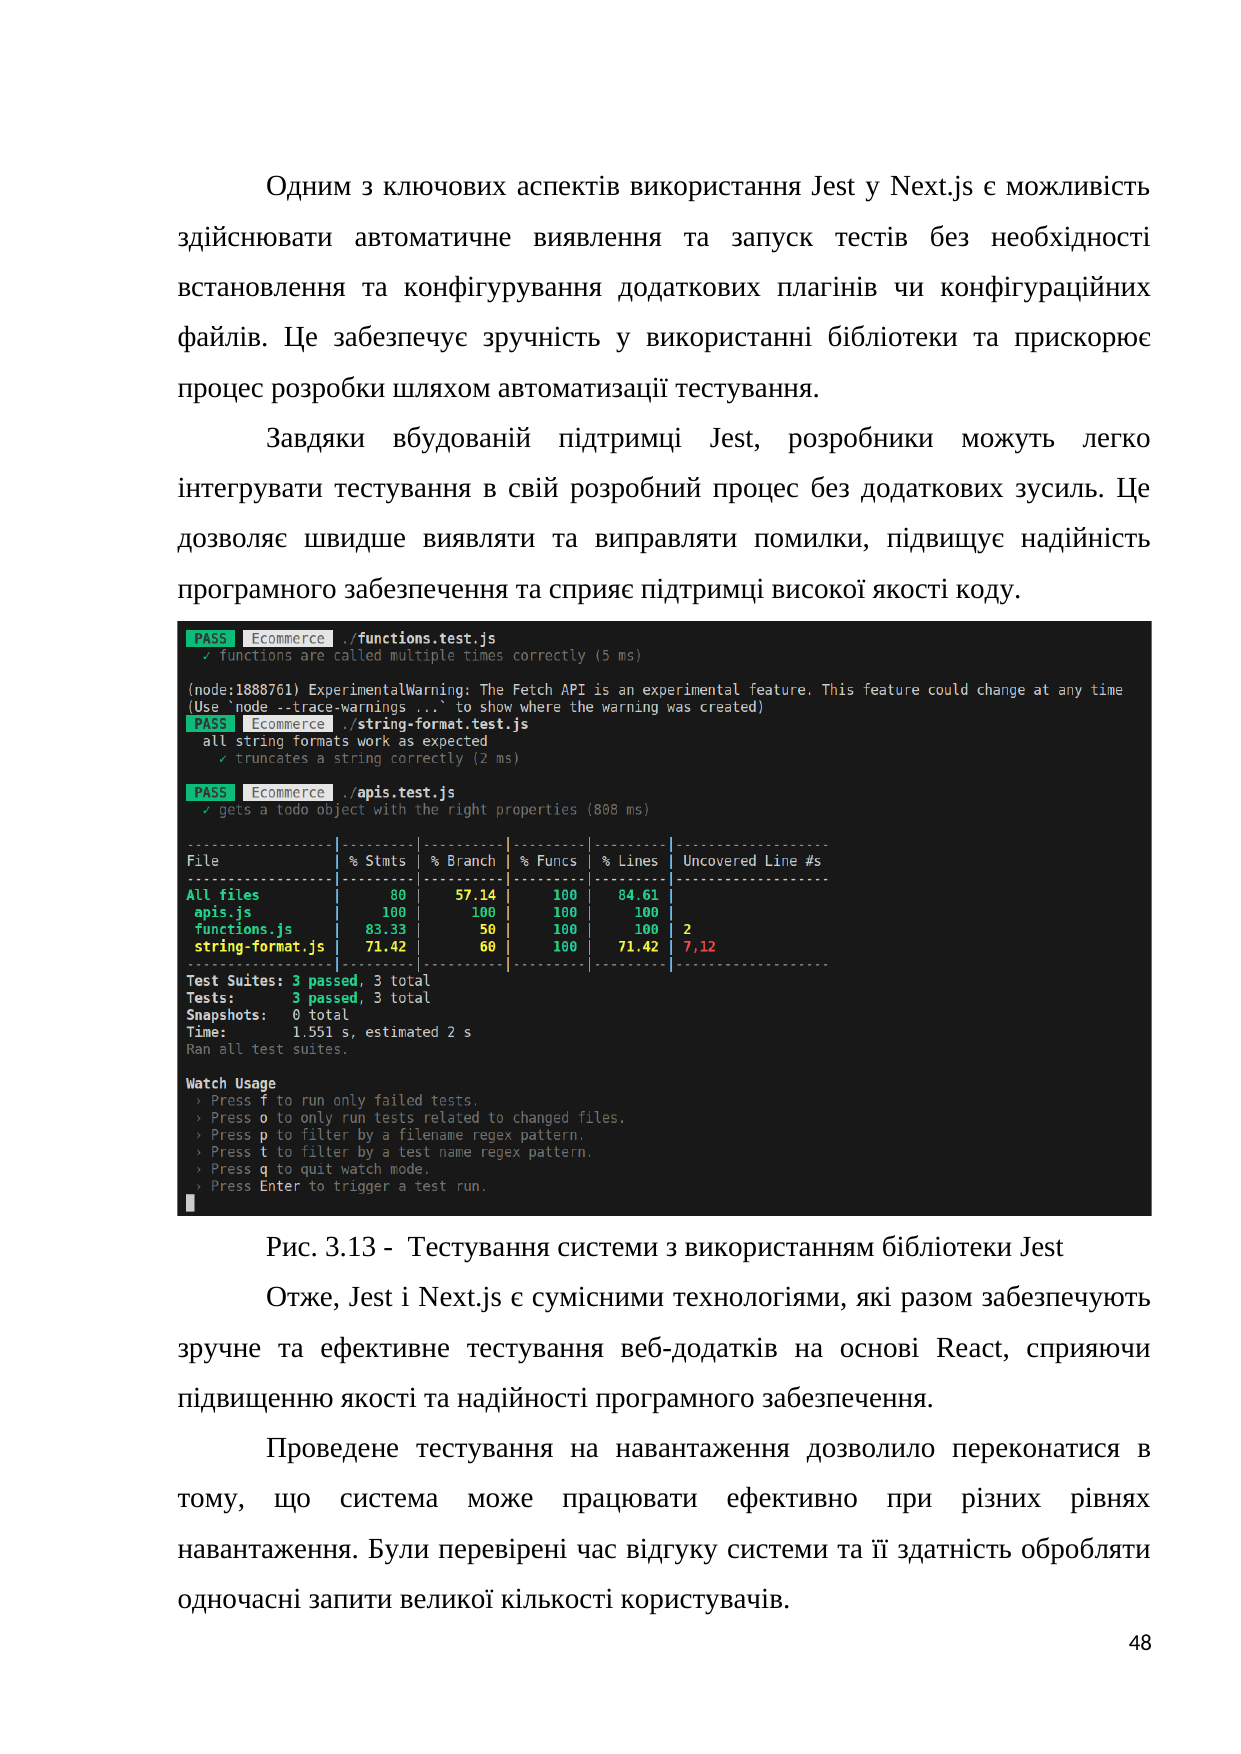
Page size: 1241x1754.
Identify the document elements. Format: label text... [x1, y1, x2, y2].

picture [177, 621, 1152, 1216]
text Проведене тестування на навантаження дозволило переконатися в тому, що система може працювати ефективно при різних рівнях навантаження. Були перевірені час відгуку системи та її здатність обробляти одночасні запити великої кількості користувачів. [177, 1430, 1152, 1615]
text Рис. 3.13 - Тестування системи з використанням бібліотеки Jest [177, 1229, 1152, 1263]
text Отже, Jest і Next.js є сумісними технологіями, які разом забезпечують зручне та ефективне тестування веб-додатків на основі React, сприяючи підвищенню якості та надійності програмного забезпечення. [177, 1279, 1152, 1413]
text Завдяки вбудованій підтримці Jest, розробники можуть легко інтегрувати тестування в свій розробний процес без додаткових зусиль. Це дозволяє швидше виявляти та виправляти помилки, підвищує надійність програмного забезпечення та сприяє підтримці високої якості коду. [177, 420, 1152, 604]
text Одним з ключових аспектів використання Jest у Next.js є можливість здійснювати автоматичне виявлення та запуск тестів без необхідності встановлення та конфігурування додаткових плагінів чи конфігураційних файлів. Це забезпечує зручність у використанні бібліотеки та прискорює процес розробки шляхом автоматизації тестування. [177, 168, 1152, 403]
